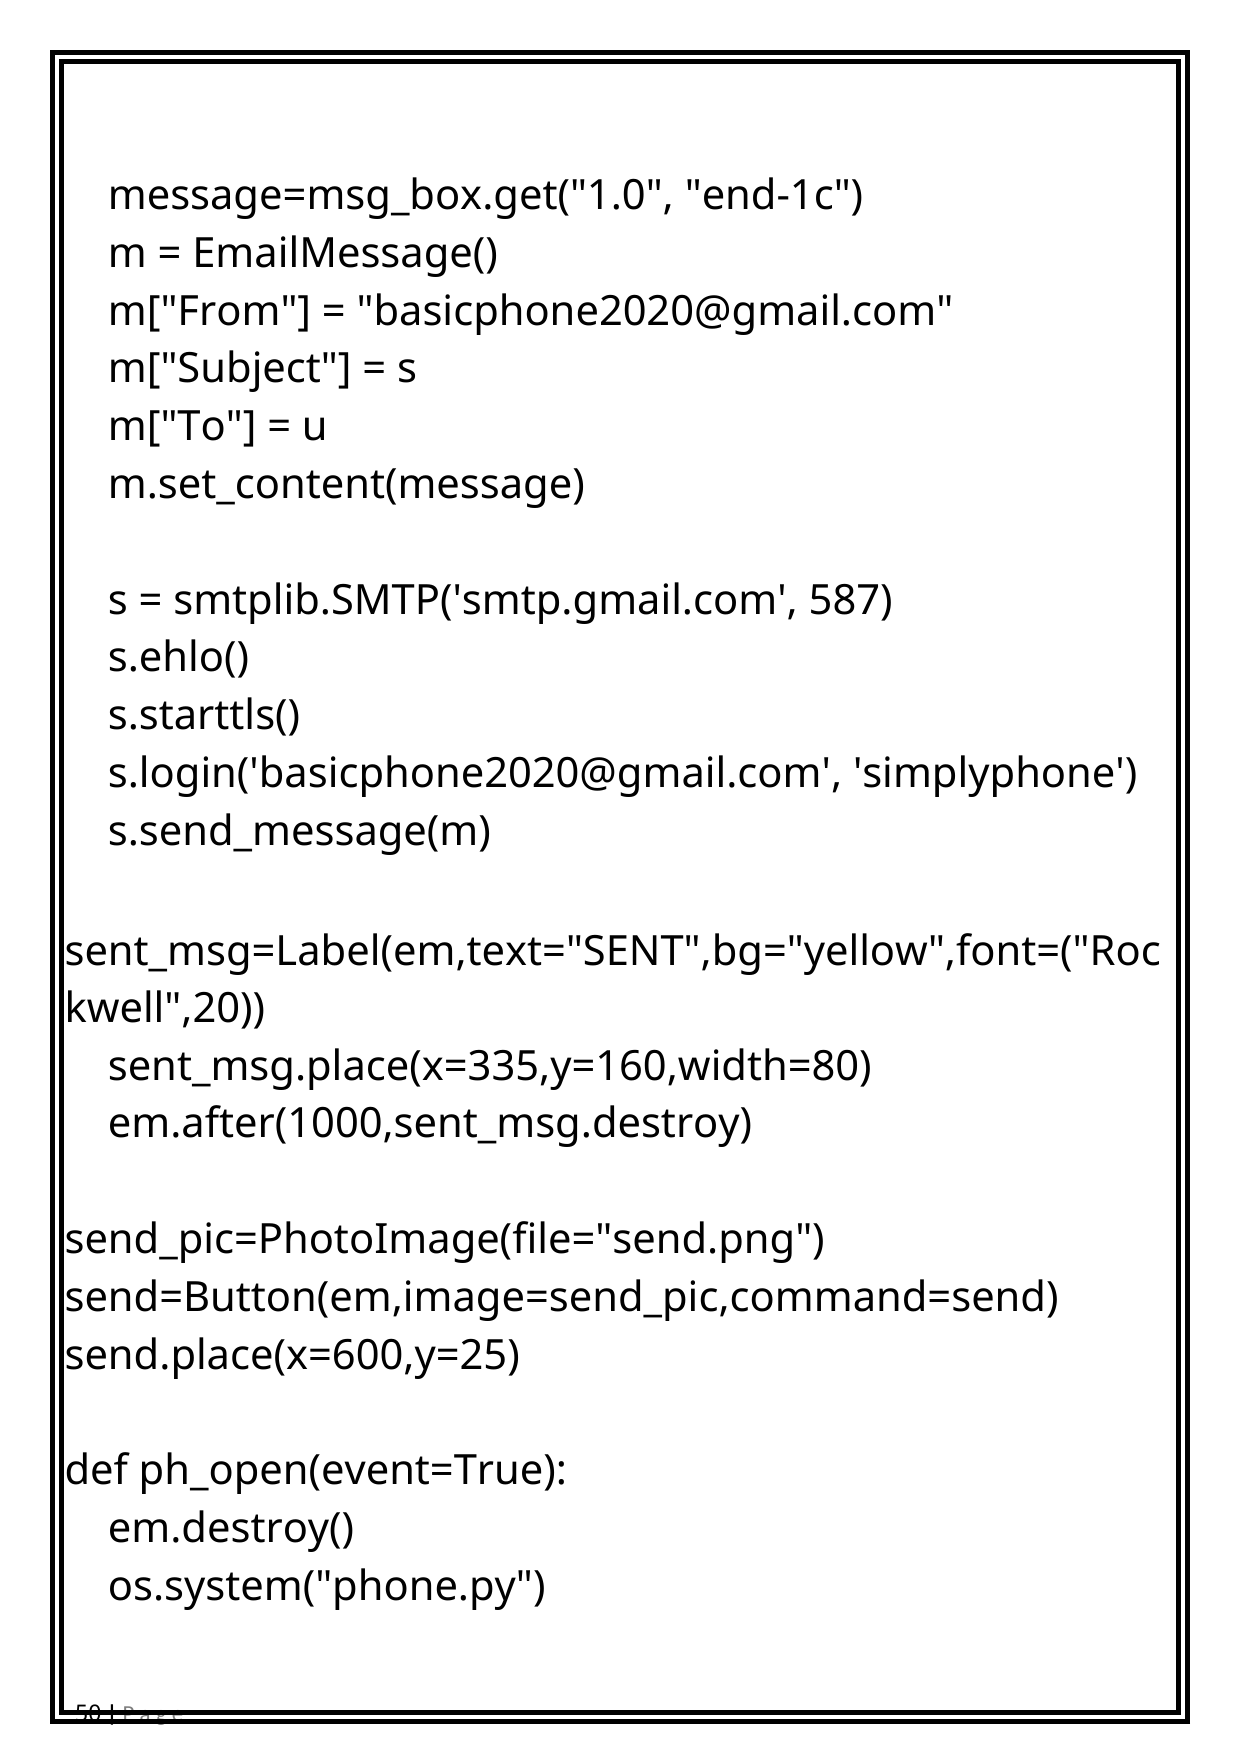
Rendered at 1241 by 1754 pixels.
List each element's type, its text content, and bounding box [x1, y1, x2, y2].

text send_pic=PhotoImage(file="send.png") [64, 1209, 1176, 1266]
text message=msg_box.get("1.0", "end-1c") [64, 165, 1176, 222]
text s.login('basicphone2020@gmail.com', 'simplyphone') [64, 743, 1176, 800]
text send.place(x=600,y=25) [64, 1324, 1176, 1381]
text s = smtplib.SMTP('smtp.gmail.com', 587) [64, 569, 1176, 626]
text def ph_open(event=True): [64, 1440, 1176, 1497]
text s.ehlo() [64, 627, 1176, 684]
text m.set_content(message) [64, 454, 1176, 511]
text s.starttls() [64, 685, 1176, 742]
text em.destroy() [64, 1498, 1176, 1555]
text em.after(1000,sent_msg.destroy) [64, 1093, 1176, 1150]
text m["From"] = "basicphone2020@gmail.com" [64, 280, 1176, 337]
text sent_msg=Label(em,text="SENT",bg="yellow",font=("Rockwell",20)) [64, 858, 1176, 1034]
text sent_msg.place(x=335,y=160,width=80) [64, 1036, 1176, 1092]
text m = EmailMessage() [64, 223, 1176, 279]
text m["To"] = u [64, 396, 1176, 453]
text m["Subject"] = s [64, 338, 1176, 395]
text s.send_message(m) [64, 801, 1176, 857]
text os.system("phone.py") [64, 1556, 1176, 1613]
text send=Button(em,image=send_pic,command=send) [64, 1267, 1176, 1323]
